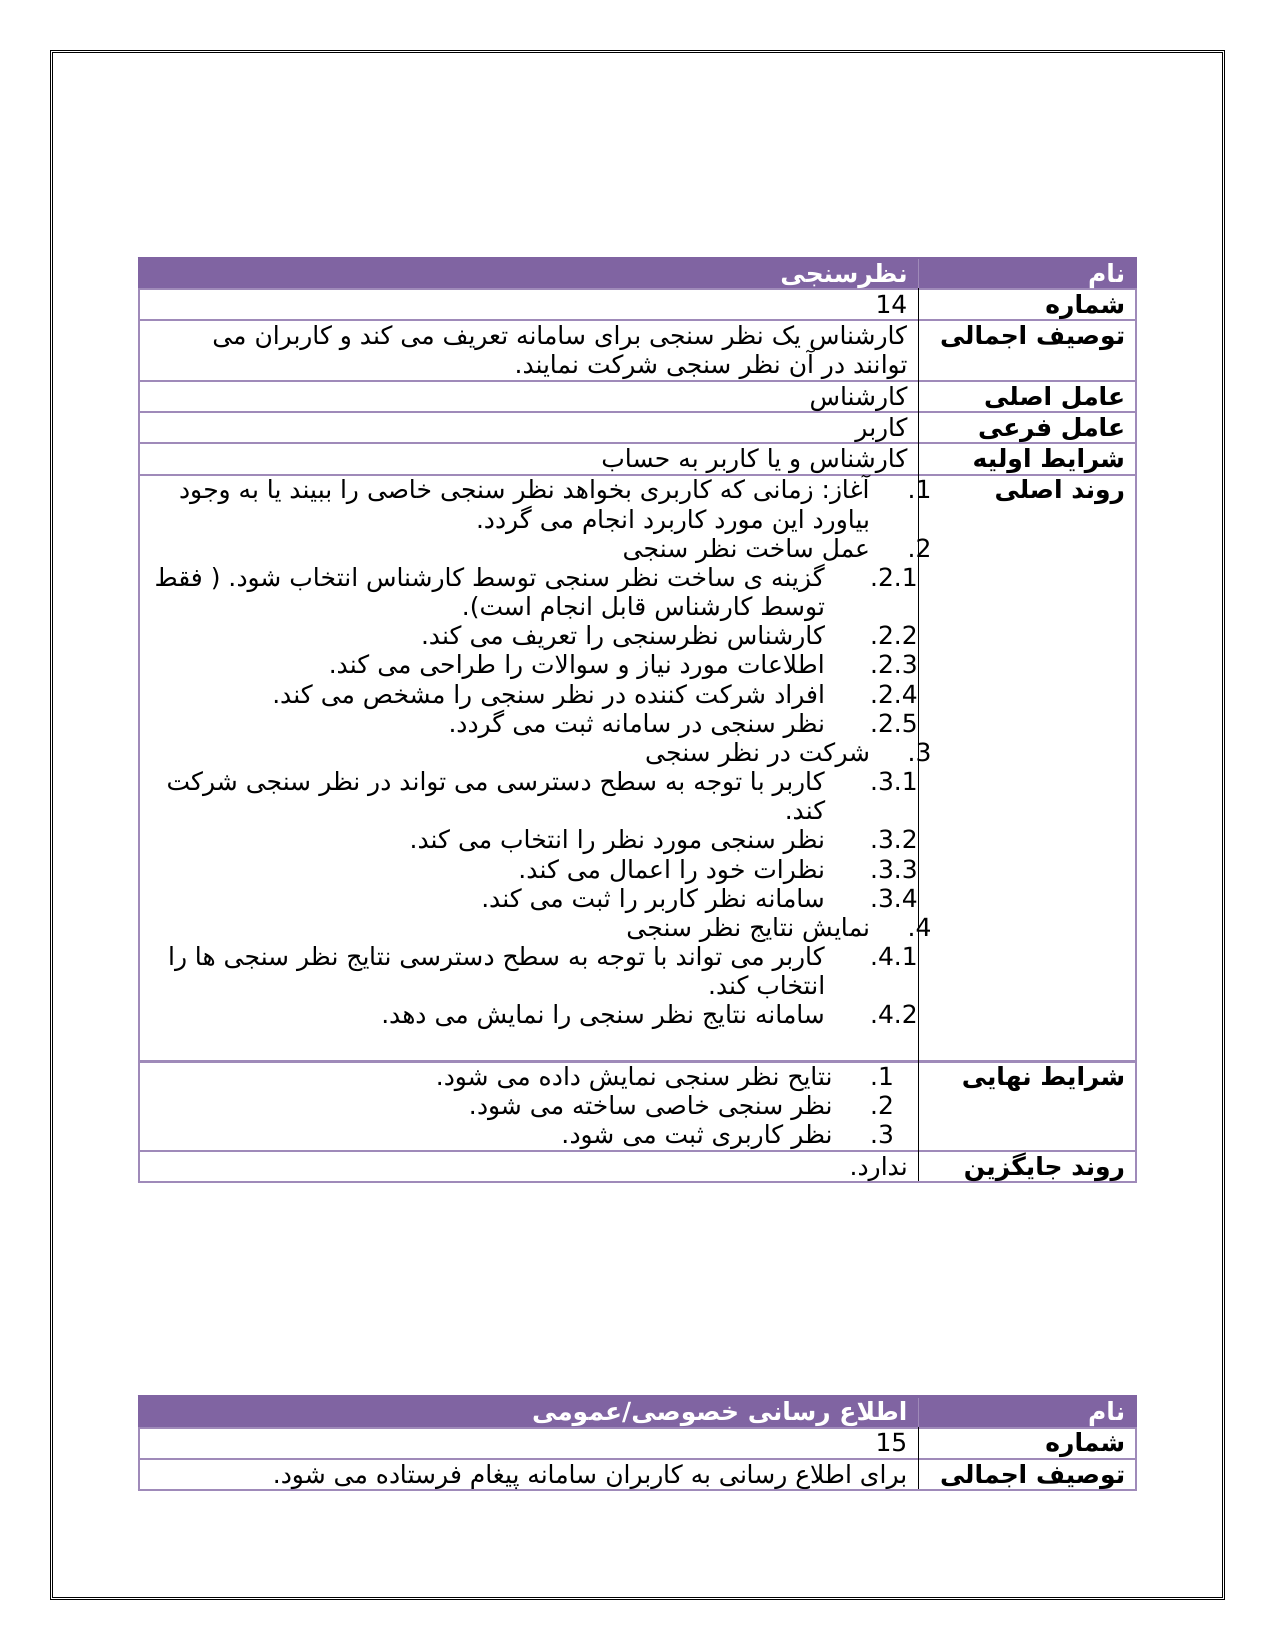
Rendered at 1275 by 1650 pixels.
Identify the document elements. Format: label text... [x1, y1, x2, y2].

table_cell نتایح نظر سنجی نمایش داده می شود. نظر سنجی خاصی ساخته می شود. نظر کاربری ثبت می شود. [140, 1063, 918, 1150]
table_cell کارشناس [140, 382, 918, 411]
table_cell روند اصلی [919, 476, 1135, 1060]
table_header نظرسنجی [140, 259, 918, 288]
table_header نام [919, 259, 1135, 288]
table_header نام [919, 1398, 1135, 1427]
table_cell توصیف اجمالی [919, 321, 1135, 380]
table_cell ندارد. [140, 1152, 918, 1181]
table_cell کاربر [140, 413, 918, 442]
table_cell کارشناس و یا کاربر به حساب [140, 444, 918, 473]
table_cell شماره [919, 1429, 1135, 1458]
table_cell روند جایگزین [919, 1152, 1135, 1181]
table_cell آغاز: زمانی که کاربری بخواهد نظر سنجی خاصی را ببیند یا به وجود بیاورد این مورد کاربرد انجام می گردد. عمل ساخت نظر سنجی گزینه ی ساخت نظر سنجی توسط کارشناس انتخاب شود. ( فقط توسط کارشناس قابل انجام است). کارشناس نظرسنجی را تعریف می کند. اطلاعات مورد نیاز و سوالات را طراحی می کند. افراد شرکت کننده در نظر سنجی را مشخص می کند. نظر سنجی در سامانه ثبت می گردد. شرکت در نظر سنجی کاربر با توجه به سطح دسترسی می تواند در نظر سنجی شرکت کند. نظر سنجی مورد نظر را انتخاب می کند. نظرات خود را اعمال می کند. سامانه نظر کاربر را ثبت می کند. نمایش نتایج نظر سنجی کاربر می تواند با توجه به سطح دسترسی نتایج نظر سنجی ها را انتخاب کند. سامانه نتایج نظر سنجی را نمایش می دهد. [140, 476, 918, 1060]
table_header اطلاع رسانی خصوصی/عمومی [140, 1398, 918, 1427]
table_cell عامل اصلی [919, 382, 1135, 411]
table_cell 15 [140, 1429, 918, 1458]
table_cell شرایط اولیه [919, 444, 1135, 473]
table_cell عامل فرعی [919, 413, 1135, 442]
table_cell شرایط نهایی [919, 1063, 1135, 1150]
table_cell برای اطلاع رسانی به کاربران سامانه پیغام فرستاده می شود. [140, 1460, 918, 1489]
table_cell شماره [919, 290, 1135, 319]
table_cell کارشناس یک نظر سنجی برای سامانه تعریف می کند و کاربران می توانند در آن نظر سنجی شرکت نمایند. [140, 321, 918, 380]
table_cell 14 [140, 290, 918, 319]
table_cell توصیف اجمالی [919, 1460, 1135, 1489]
